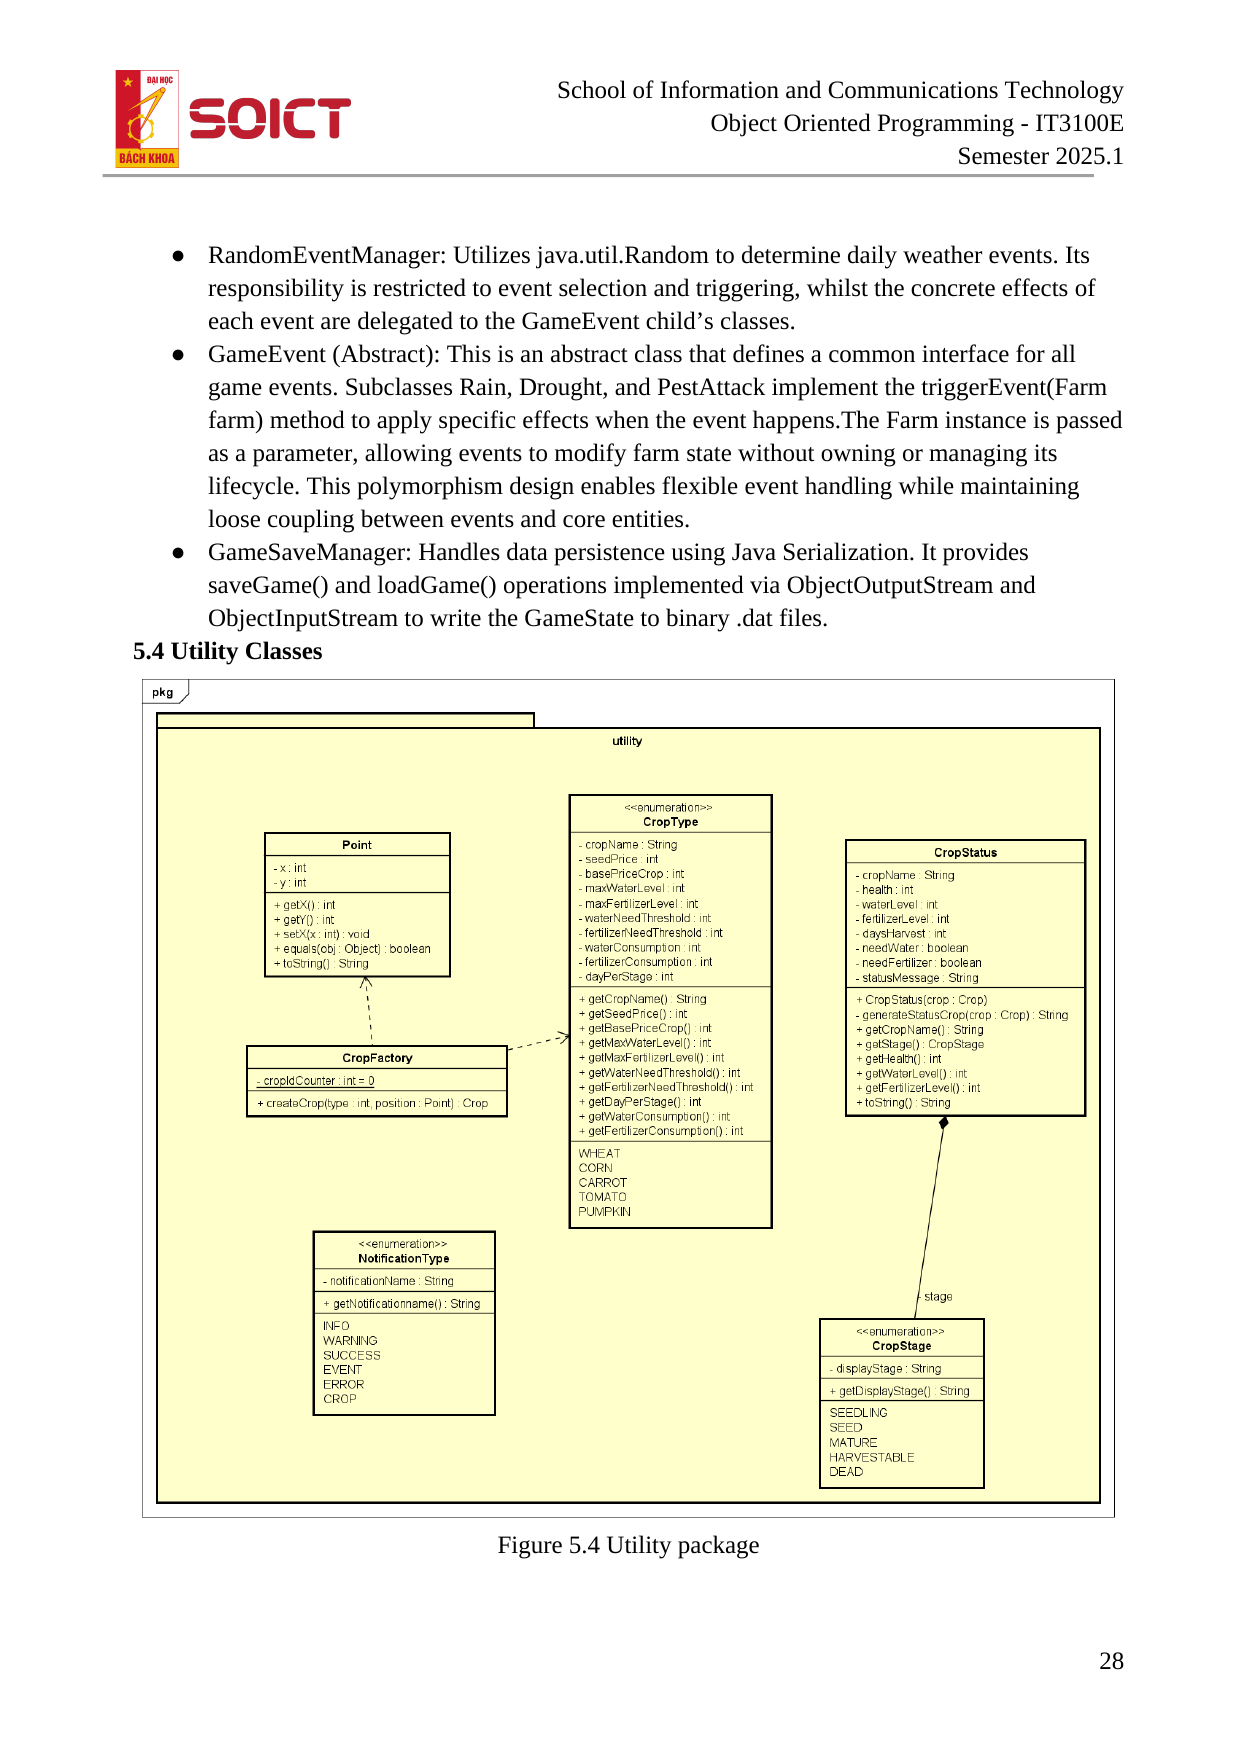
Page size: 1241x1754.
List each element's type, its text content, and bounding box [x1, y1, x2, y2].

text Figure 5.4 Utility package [133, 1530, 1124, 1559]
subtitle 5.4 Utility Classes [133, 636, 1124, 665]
list GameSaveManager: Handles data persistence using Java Serialization. It provides saveGame() and loadGame() operations implemented via ObjectOutputStream and ObjectInputStream to write the GameState to binary .dat files. [170, 537, 1124, 632]
picture [132, 669, 1124, 1526]
picture [115, 70, 351, 168]
list RandomEventManager: Utilizes java.util.Random to determine daily weather events. Its responsibility is restricted to event selection and triggering, whilst the concrete effects of each event are delegated to the GameEvent child’s classes. [170, 240, 1124, 335]
list GameEvent (Abstract): This is an abstract class that defines a common interface for all game events. Subclasses Rain, Drought, and PestAttack implement the triggerEvent(Farm farm) method to apply specific effects when the event happens.The Farm instance is passed as a parameter, allowing events to modify farm state without owning or managing its lifecycle. This polymorphism design enables flexible event handling while maintaining loose coupling between events and core entities. [170, 339, 1124, 533]
